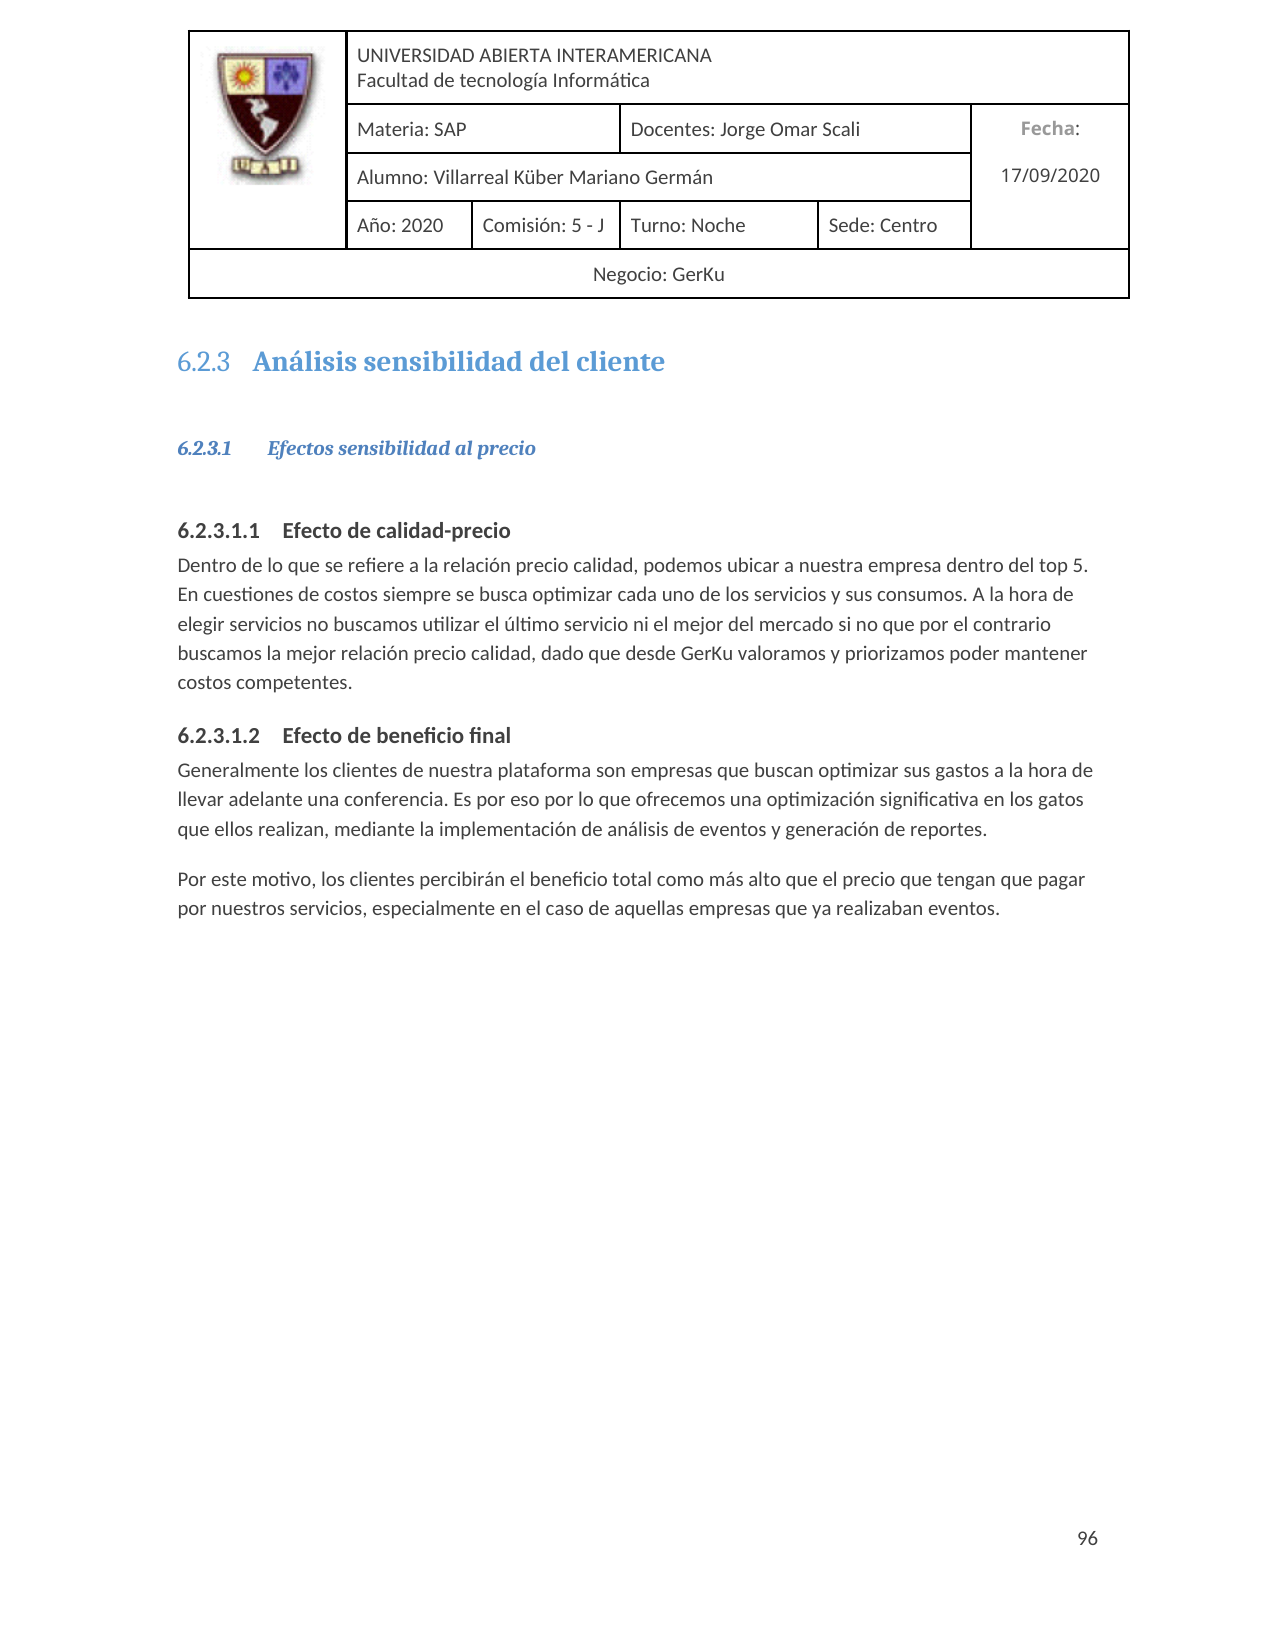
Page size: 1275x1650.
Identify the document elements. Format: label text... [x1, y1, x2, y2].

subtitle Análisis sensibilidad del cliente [177, 345, 1098, 378]
subtitle Efecto de beneficio final [177, 721, 1098, 749]
text Dentro de lo que se refiere a la relación precio calidad, podemos ubicar a nuestra empresa dentro del top 5. En cuestiones de costos siempre se busca optimizar cada uno de los servicios y sus consumos. A la hora de elegir servicios no buscamos utilizar el último servicio ni el mejor del mercado si no que por el contrario buscamos la mejor relación precio calidad, dado que desde GerKu valoramos y priorizamos poder mantener costos competentes. [177, 552, 1098, 694]
text Generalmente los clientes de nuestra plataforma son empresas que buscan optimizar sus gastos a la hora de llevar adelante una conferencia. Es por eso por lo que ofrecemos una optimización significativa en los gatos que ellos realizan, mediante la implementación de análisis de eventos y generación de reportes. [177, 757, 1098, 841]
subtitle Efectos sensibilidad al precio [177, 436, 1098, 460]
text Por este motivo, los clientes percibirán el beneficio total como más alto que el precio que tengan que pagar por nuestros servicios, especialmente en el caso de aquellas empresas que ya realizaban eventos. [177, 866, 1098, 920]
picture [198, 42, 332, 192]
subtitle Efecto de calidad-precio [177, 516, 1098, 544]
